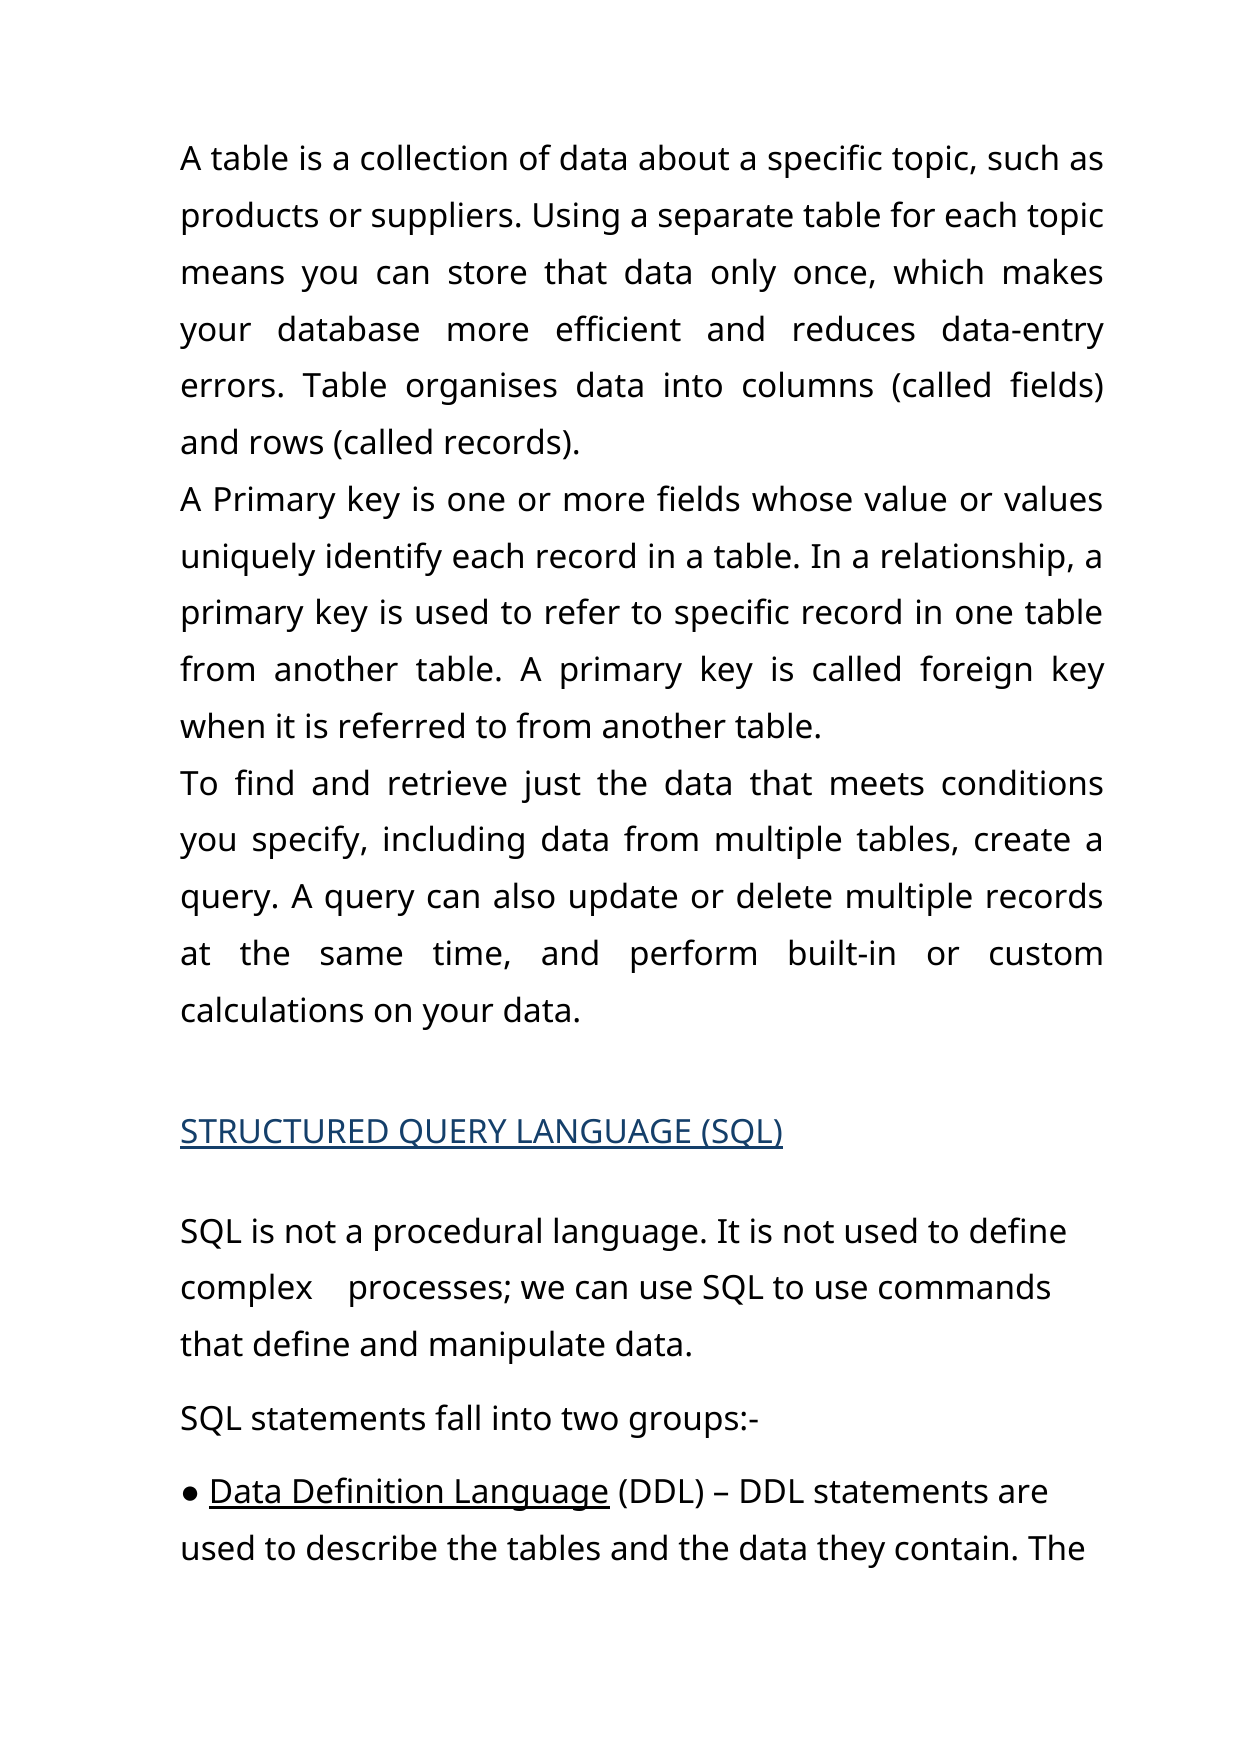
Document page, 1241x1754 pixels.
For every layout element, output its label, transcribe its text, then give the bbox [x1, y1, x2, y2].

text A Primary key is one or more fields whose value or values uniquely identify each record in a table. In a relationship, a primary key is used to refer to specific record in one table from another table. A primary key is called foreign key when it is referred to from another table. [180, 476, 1105, 748]
text A table is a collection of data about a specific topic, such as products or suppliers. Using a separate table for each topic means you can store that data only once, which makes your database more efficient and reduces data-entry errors. Table organises data into columns (called fields) and rows (called records). [180, 135, 1105, 464]
text To find and retrieve just the data that meets conditions you specify, including data from multiple tables, create a query. A query can also update or delete multiple records at the same time, and perform built-in or custom calculations on your data. [180, 759, 1105, 1032]
text SQL is not a procedural language. It is not used to define complex processes; we can use SQL to use commands that define and manipulate data. [180, 1207, 1105, 1366]
text SQL statements fall into two groups:- [180, 1394, 1105, 1440]
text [180, 1468, 1105, 1570]
subtitle STRUCTURED QUERY LANGUAGE (SQL) [180, 1108, 1105, 1153]
